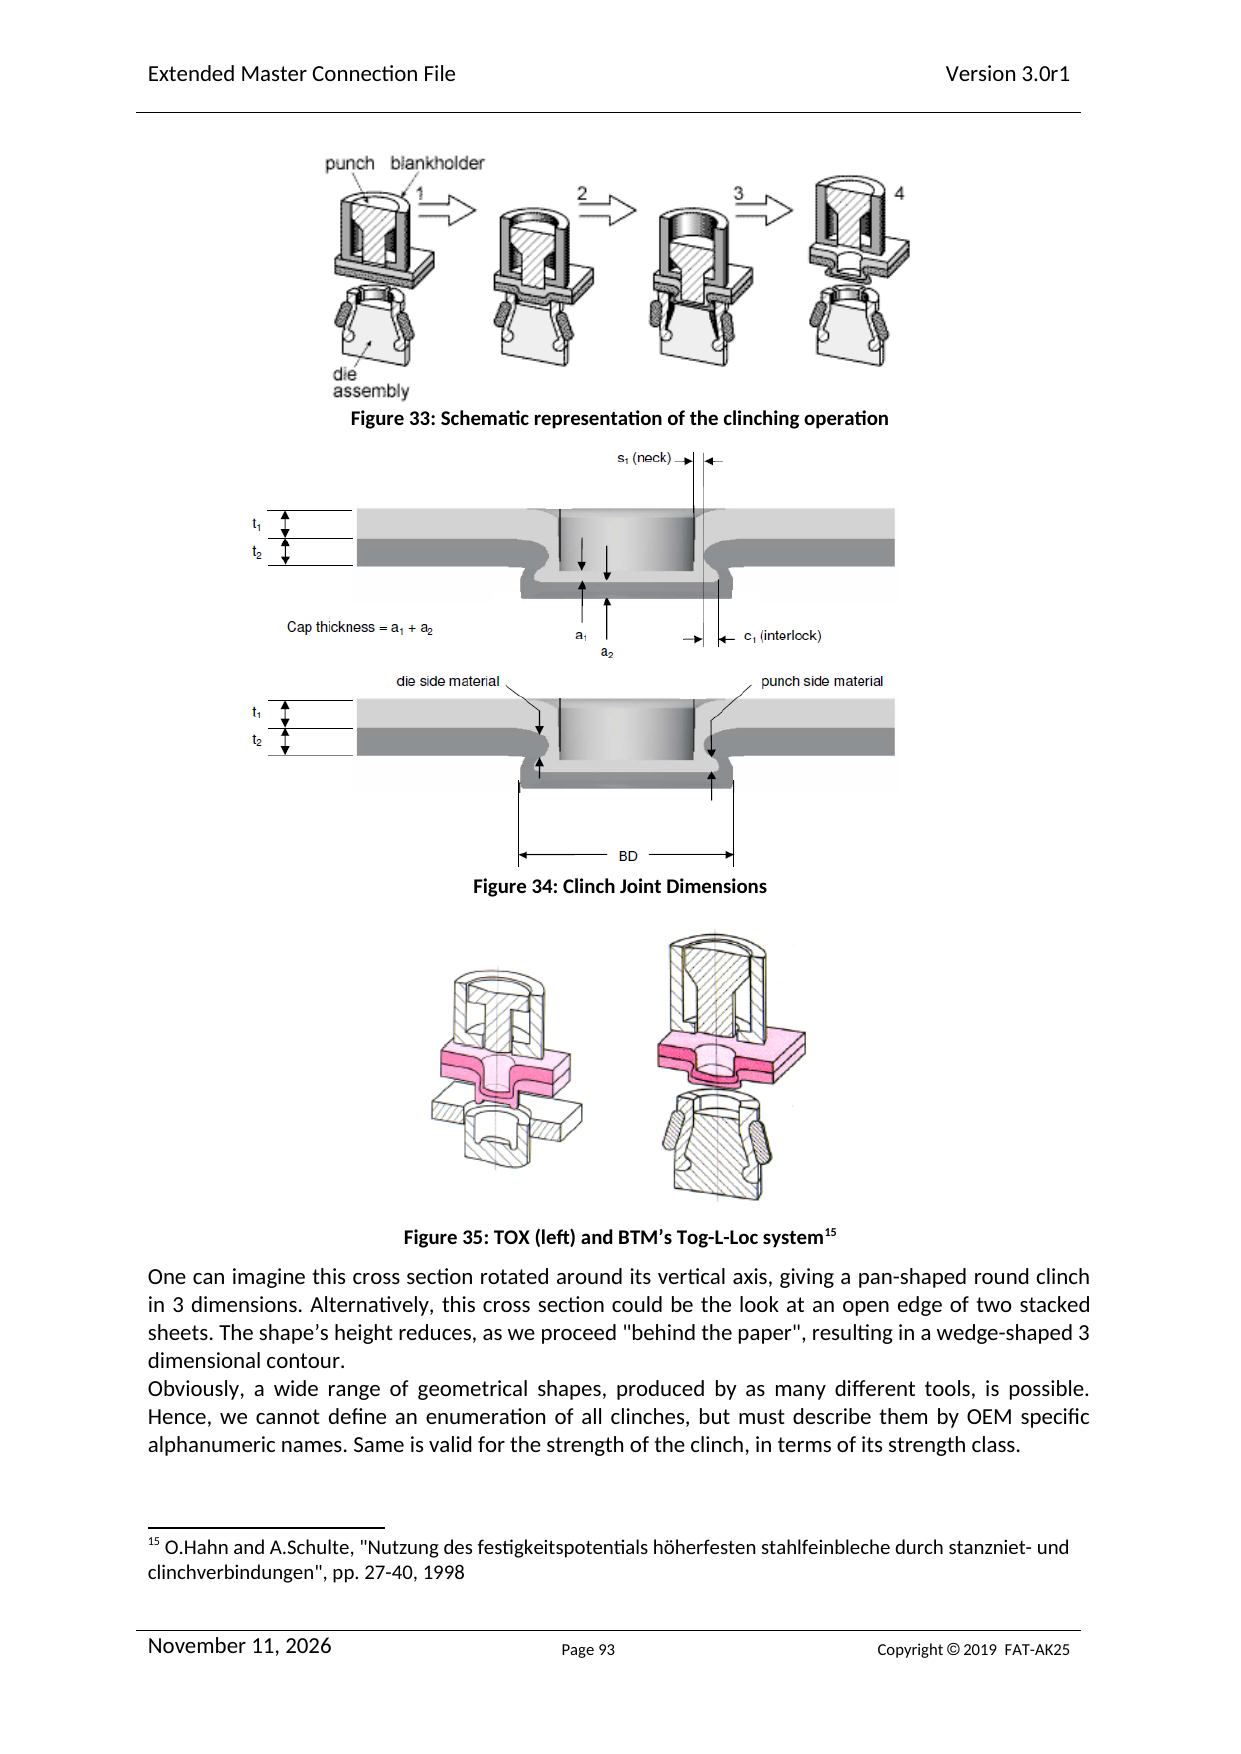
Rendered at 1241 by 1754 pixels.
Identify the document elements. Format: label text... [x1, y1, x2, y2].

picture [251, 442, 900, 873]
text One can imagine this cross section rotated around its vertical axis, giving a pan-shaped round clinch in 3 dimensions. Alternatively, this cross section could be the look at an open edge of two stacked sheets. The shape’s height reduces, as we proceed "behind the paper", resulting in a wedge-shaped 3 dimensional contour. [148, 1262, 1092, 1374]
text Obviously, a wide range of geometrical shapes, produced by as many different tools, is possible. Hence, we cannot define an enumeration of all clinches, but must describe them by OEM specific alphanumeric names. Same is valid for the strength of the clinch, in terms of its strength class. [148, 1374, 1092, 1458]
picture [321, 153, 919, 405]
picture [397, 910, 844, 1212]
